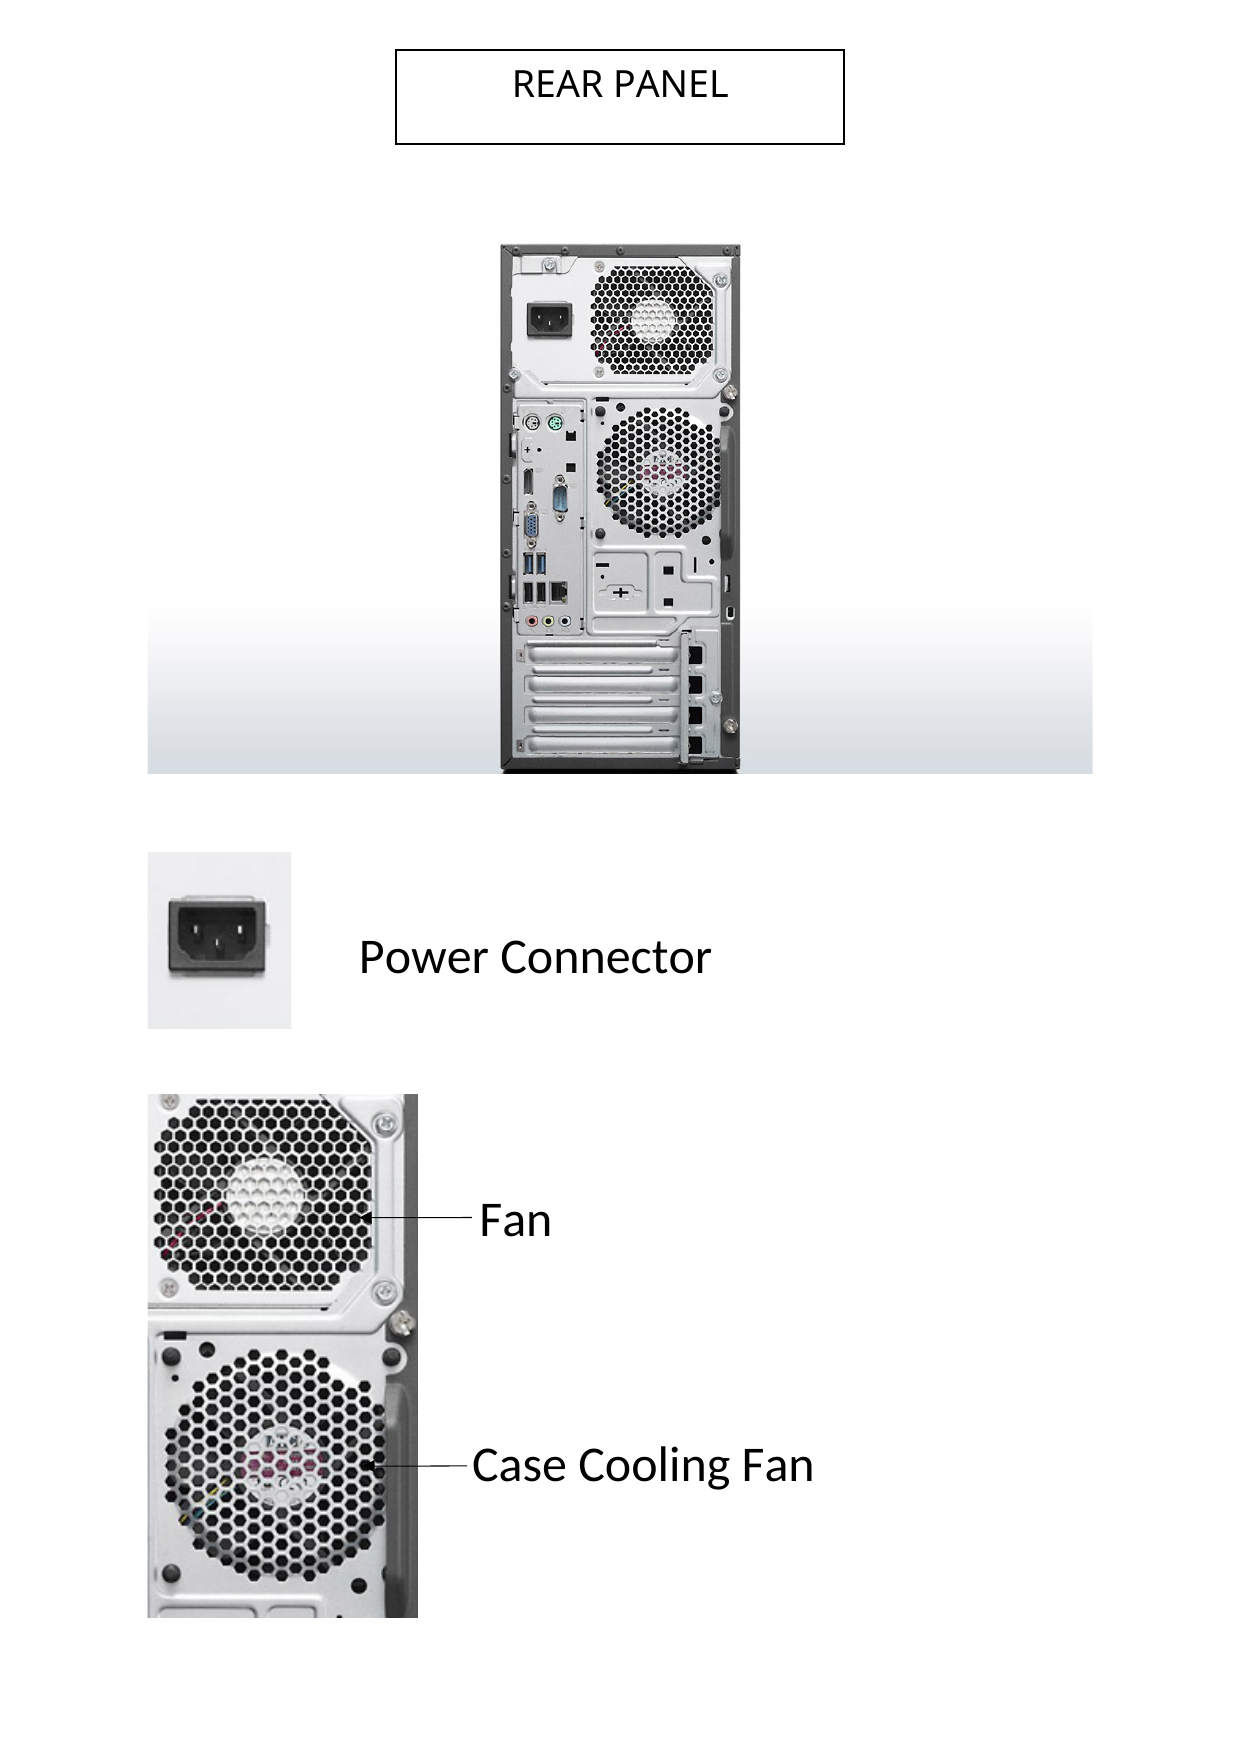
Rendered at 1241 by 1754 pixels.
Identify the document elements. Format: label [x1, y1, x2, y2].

picture [147, 852, 292, 1029]
picture [147, 1094, 418, 1618]
picture [147, 242, 1093, 774]
